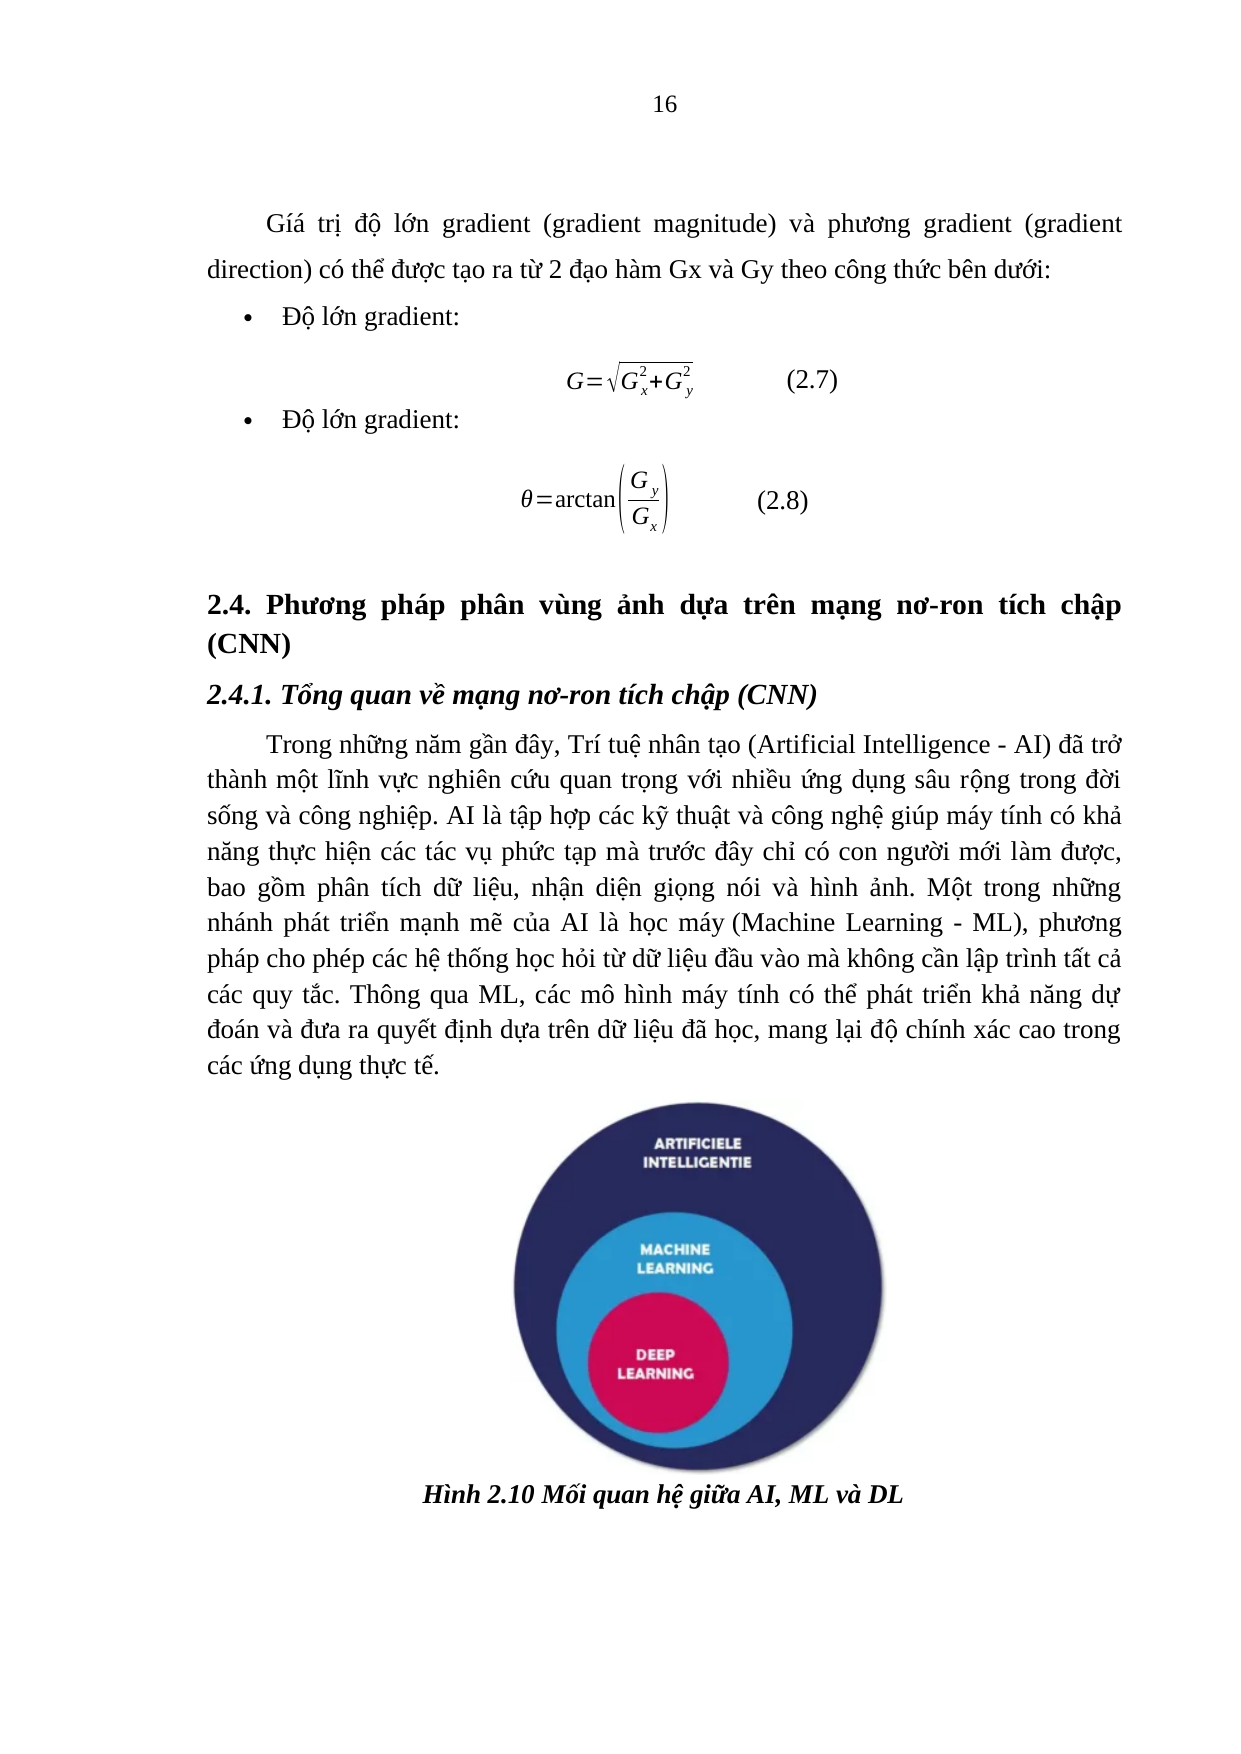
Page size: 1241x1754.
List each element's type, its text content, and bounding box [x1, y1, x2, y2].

text Trong những năm gần đây, Trí tuệ nhân tạo (Artificial Intelligence - AI) đã trở thành một lĩnh vực nghiên cứu quan trọng với nhiều ứng dụng sâu rộng trong đời sống và công nghiệp. AI là tập hợp các kỹ thuật và công nghệ giúp máy tính có khả năng thực hiện các tác vụ phức tạp mà trước đây chỉ có con người mới làm được, bao gồm phân tích dữ liệu, nhận diện giọng nói và hình ảnh. Một trong những nhánh phát triển mạnh mẽ của AI là học máy (Machine Learning - ML), phương pháp cho phép các hệ thống học hỏi từ dữ liệu đầu vào mà không cần lập trình tất cả các quy tắc. Thông qua ML, các mô hình máy tính có thể phát triển khả năng dự đoán và đưa ra quyết định dựa trên dữ liệu đã học, mang lại độ chính xác cao trong các ứng dụng thực tế. [207, 728, 1122, 1081]
text (2.8) [207, 464, 1122, 537]
text Hình 2.10 Mối quan hệ giữa AI, ML và DL [207, 1478, 1122, 1509]
subtitle 2.4.1. Tổng quan về mạng nơ-ron tích chập (CNN) [207, 677, 1122, 710]
text (2.7) [282, 361, 1122, 398]
subtitle 2.4. Phương pháp phân vùng ảnh dựa trên mạng nơ-ron tích chập (CNN) [207, 587, 1122, 659]
list Độ lớn gradient: [244, 300, 1122, 331]
list Độ lớn gradient: [244, 403, 1122, 434]
picture [500, 1085, 888, 1475]
text Gíá trị độ lớn gradient (gradient magnitude) và phương gradient (gradient direction) có thể được tạo ra từ 2 đạo hàm Gx và Gy theo công thức bên dưới: [207, 207, 1122, 284]
